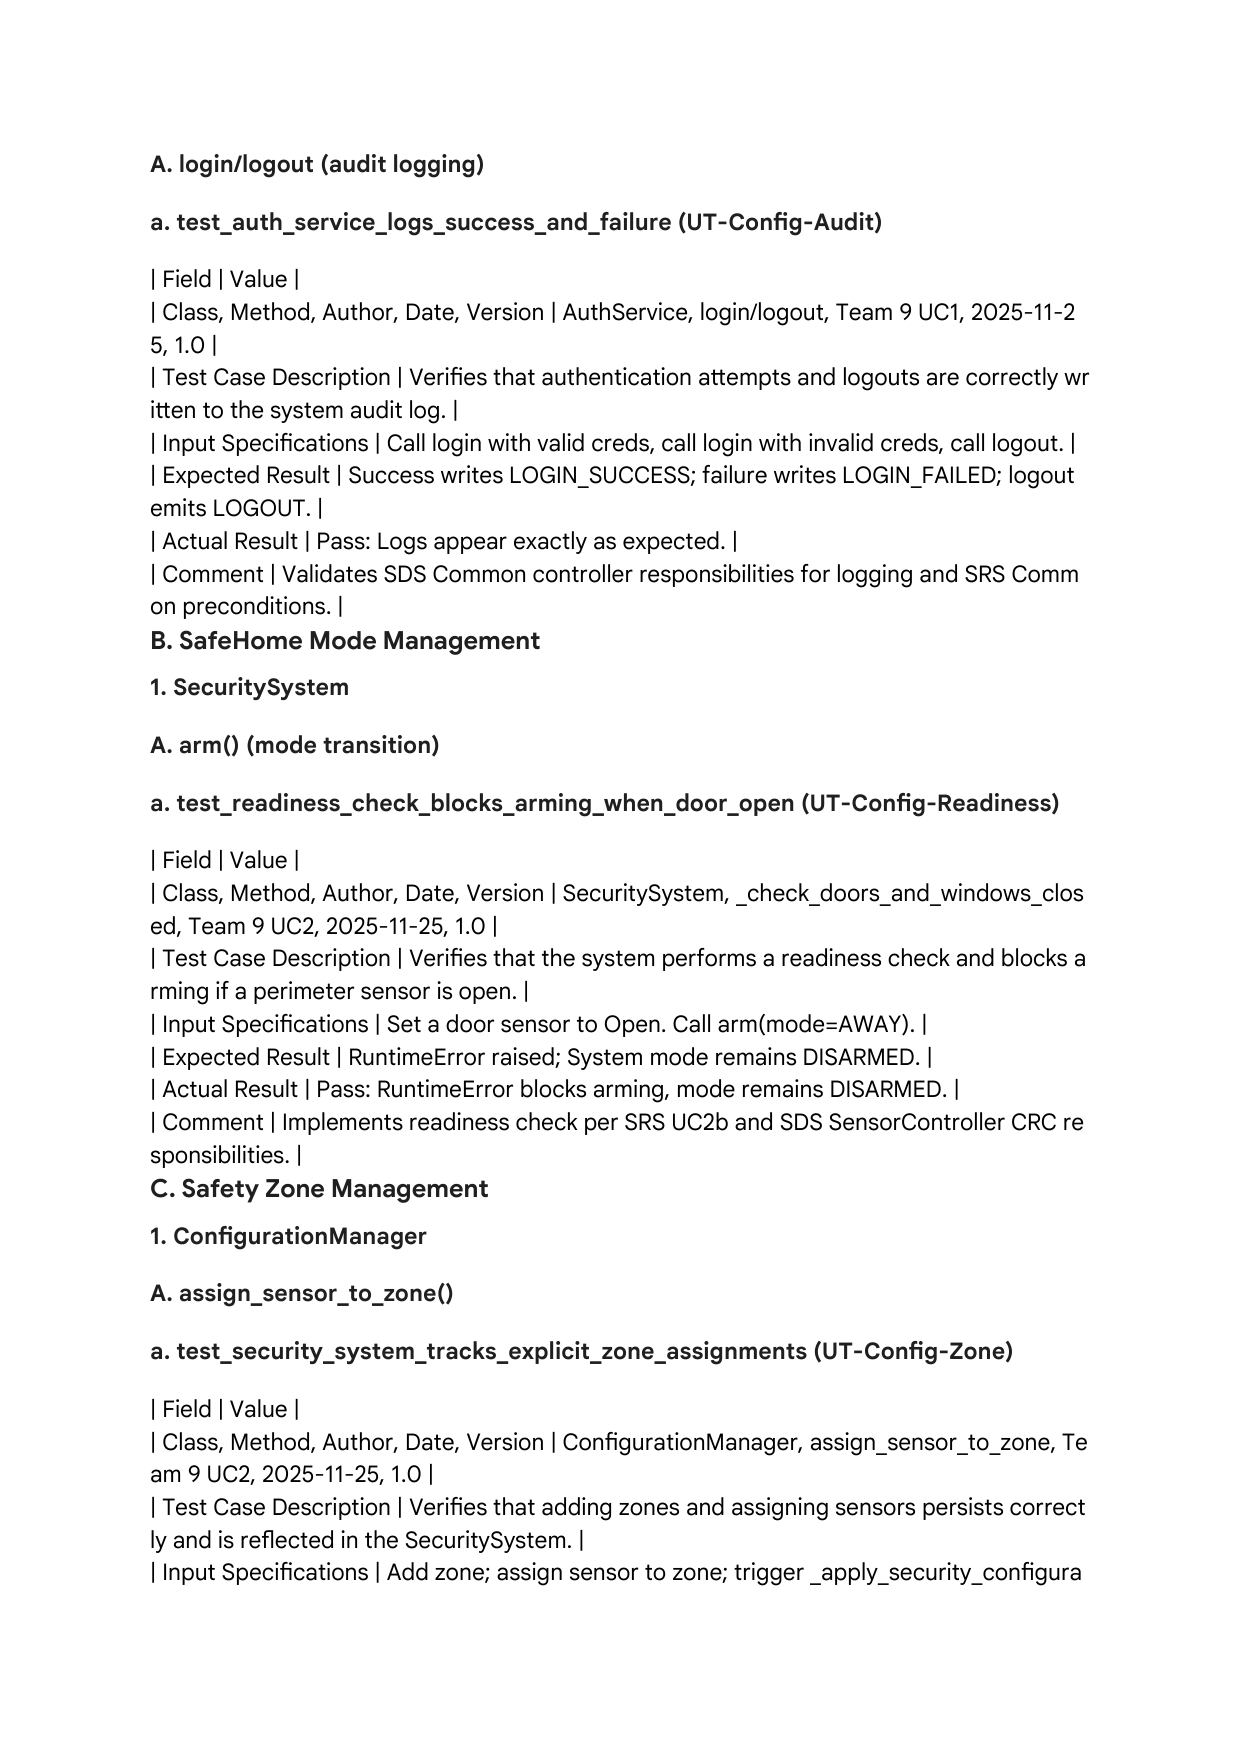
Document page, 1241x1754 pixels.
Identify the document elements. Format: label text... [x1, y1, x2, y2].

text | Comment | Validates SDS Common controller responsibilities for logging and SRS Common preconditions. | [150, 560, 1090, 621]
text | Field | Value | [150, 847, 1090, 875]
text | Class, Method, Author, Date, Version | AuthService, login/logout, Team 9 UC1, 2025-11-25, 1.0 | [150, 298, 1090, 359]
text | Input Specifications | Call login with valid creds, call login with invalid creds, call logout. | [150, 429, 1090, 458]
text | Expected Result | RuntimeError raised; System mode remains DISARMED. | [150, 1043, 1090, 1072]
text A. assign_sensor_to_zone() [150, 1279, 1090, 1308]
text A. login/logout (audit logging) [150, 150, 1090, 179]
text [150, 1558, 1090, 1587]
text a. test_readiness_check_blocks_arming_when_door_open (UT-Config-Readiness) [150, 789, 1090, 818]
text | Actual Result | Pass: Logs appear exactly as expected. | [150, 527, 1090, 556]
text | Field | Value | [150, 265, 1090, 294]
text | Comment | Implements readiness check per SRS UC2b and SDS SensorController CRC responsibilities. | [150, 1108, 1090, 1170]
text a. test_auth_service_logs_success_and_failure (UT-Config-Audit) [150, 208, 1090, 236]
text | Actual Result | Pass: RuntimeError blocks arming, mode remains DISARMED. | [150, 1076, 1090, 1104]
text | Test Case Description | Verifies that authentication attempts and logouts are correctly written to the system audit log. | [150, 363, 1090, 425]
text A. arm() (mode transition) [150, 731, 1090, 760]
text | Input Specifications | Set a door sensor to Open. Call arm(mode=AWAY). | [150, 1010, 1090, 1039]
subtitle C. Safety Zone Management [150, 1174, 1090, 1205]
text 1. ConfigurationManager [150, 1222, 1090, 1251]
text a. test_security_system_tracks_explicit_zone_assignments (UT-Config-Zone) [150, 1337, 1090, 1366]
text | Class, Method, Author, Date, Version | SecuritySystem, _check_doors_and_windows_closed, Team 9 UC2, 2025-11-25, 1.0 | [150, 879, 1090, 941]
text | Expected Result | Success writes LOGIN_SUCCESS; failure writes LOGIN_FAILED; logout emits LOGOUT. | [150, 462, 1090, 523]
subtitle B. SafeHome Mode Management [150, 625, 1090, 657]
text 1. SecuritySystem [150, 673, 1090, 702]
text | Test Case Description | Verifies that the system performs a readiness check and blocks arming if a perimeter sensor is open. | [150, 945, 1090, 1006]
text | Class, Method, Author, Date, Version | ConfigurationManager, assign_sensor_to_zone, Team 9 UC2, 2025-11-25, 1.0 | [150, 1428, 1090, 1489]
text | Test Case Description | Verifies that adding zones and assigning sensors persists correctly and is reflected in the SecuritySystem. | [150, 1493, 1090, 1554]
text | Field | Value | [150, 1395, 1090, 1424]
